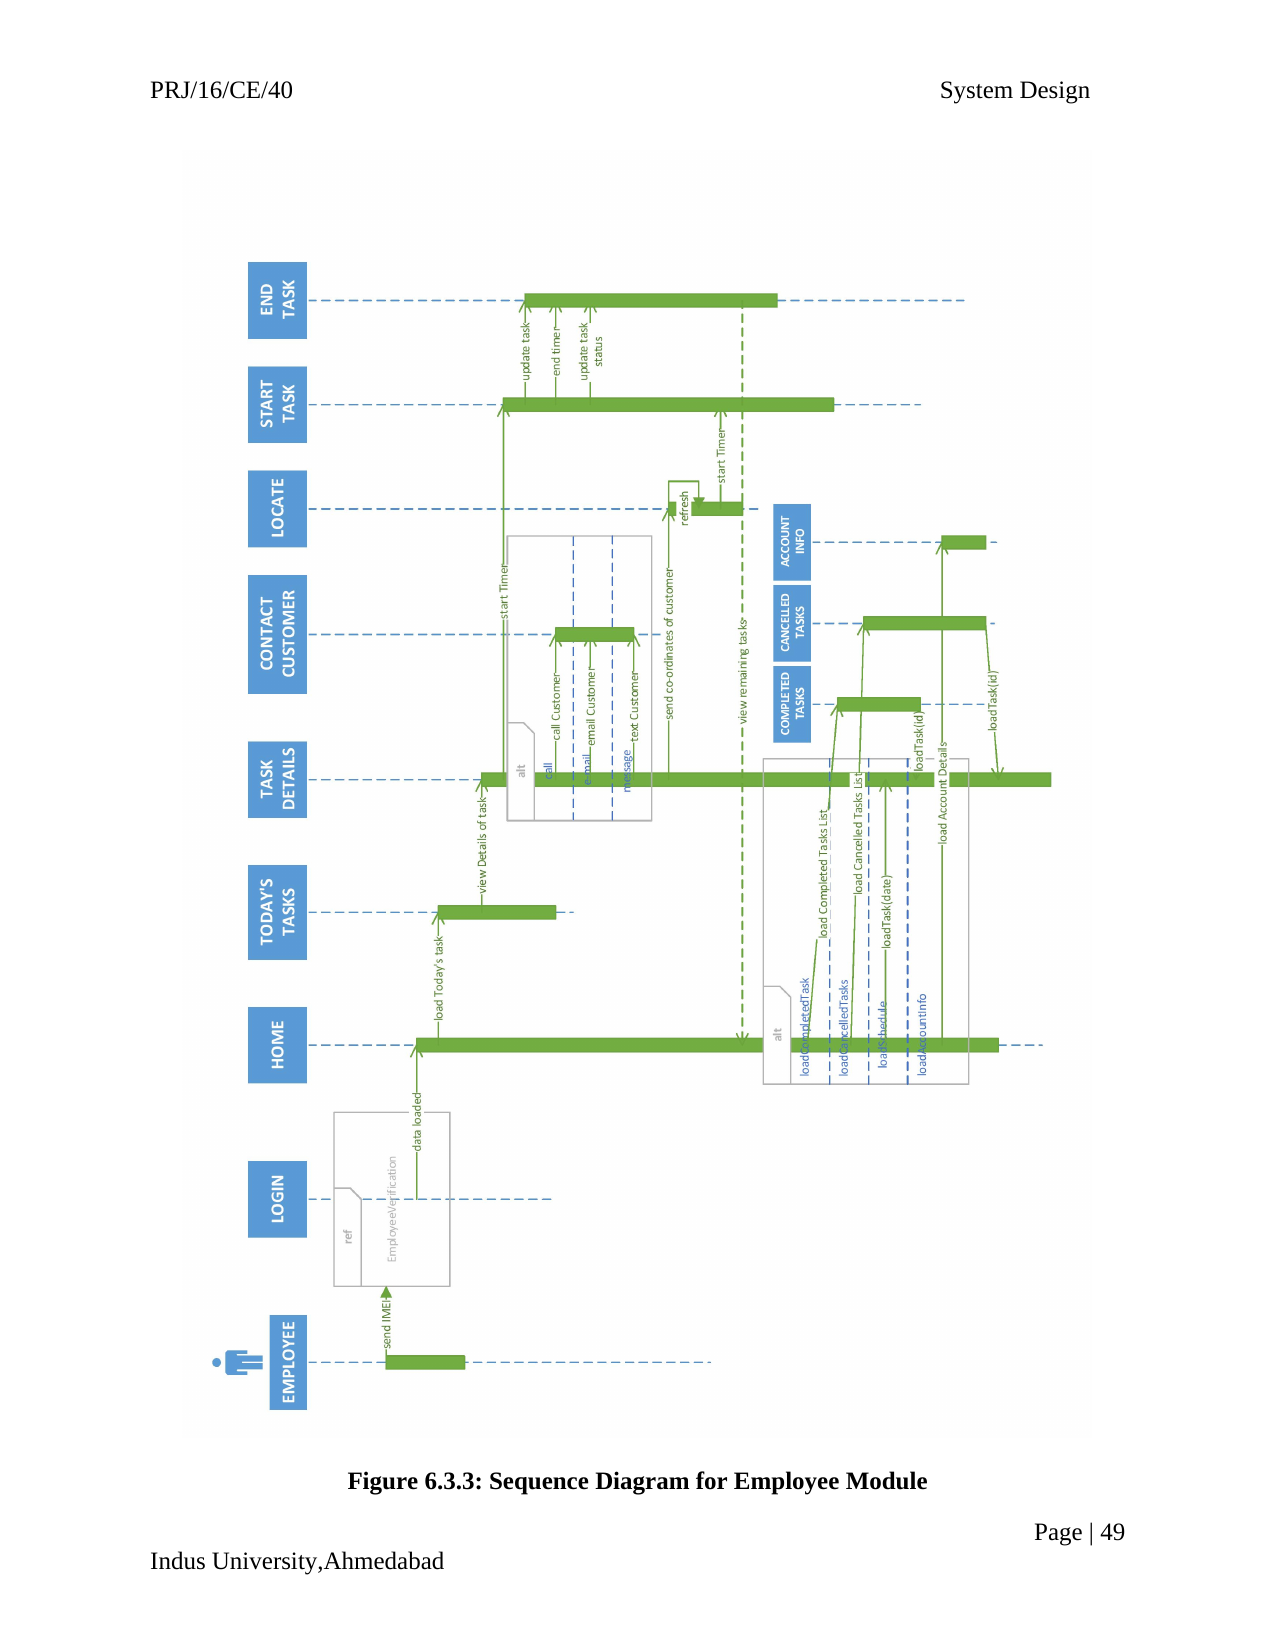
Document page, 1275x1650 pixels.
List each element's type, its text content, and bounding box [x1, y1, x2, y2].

text Figure 6.3.3: Sequence Diagram for Employee Module [150, 1466, 1125, 1495]
picture [182, 150, 1093, 1438]
